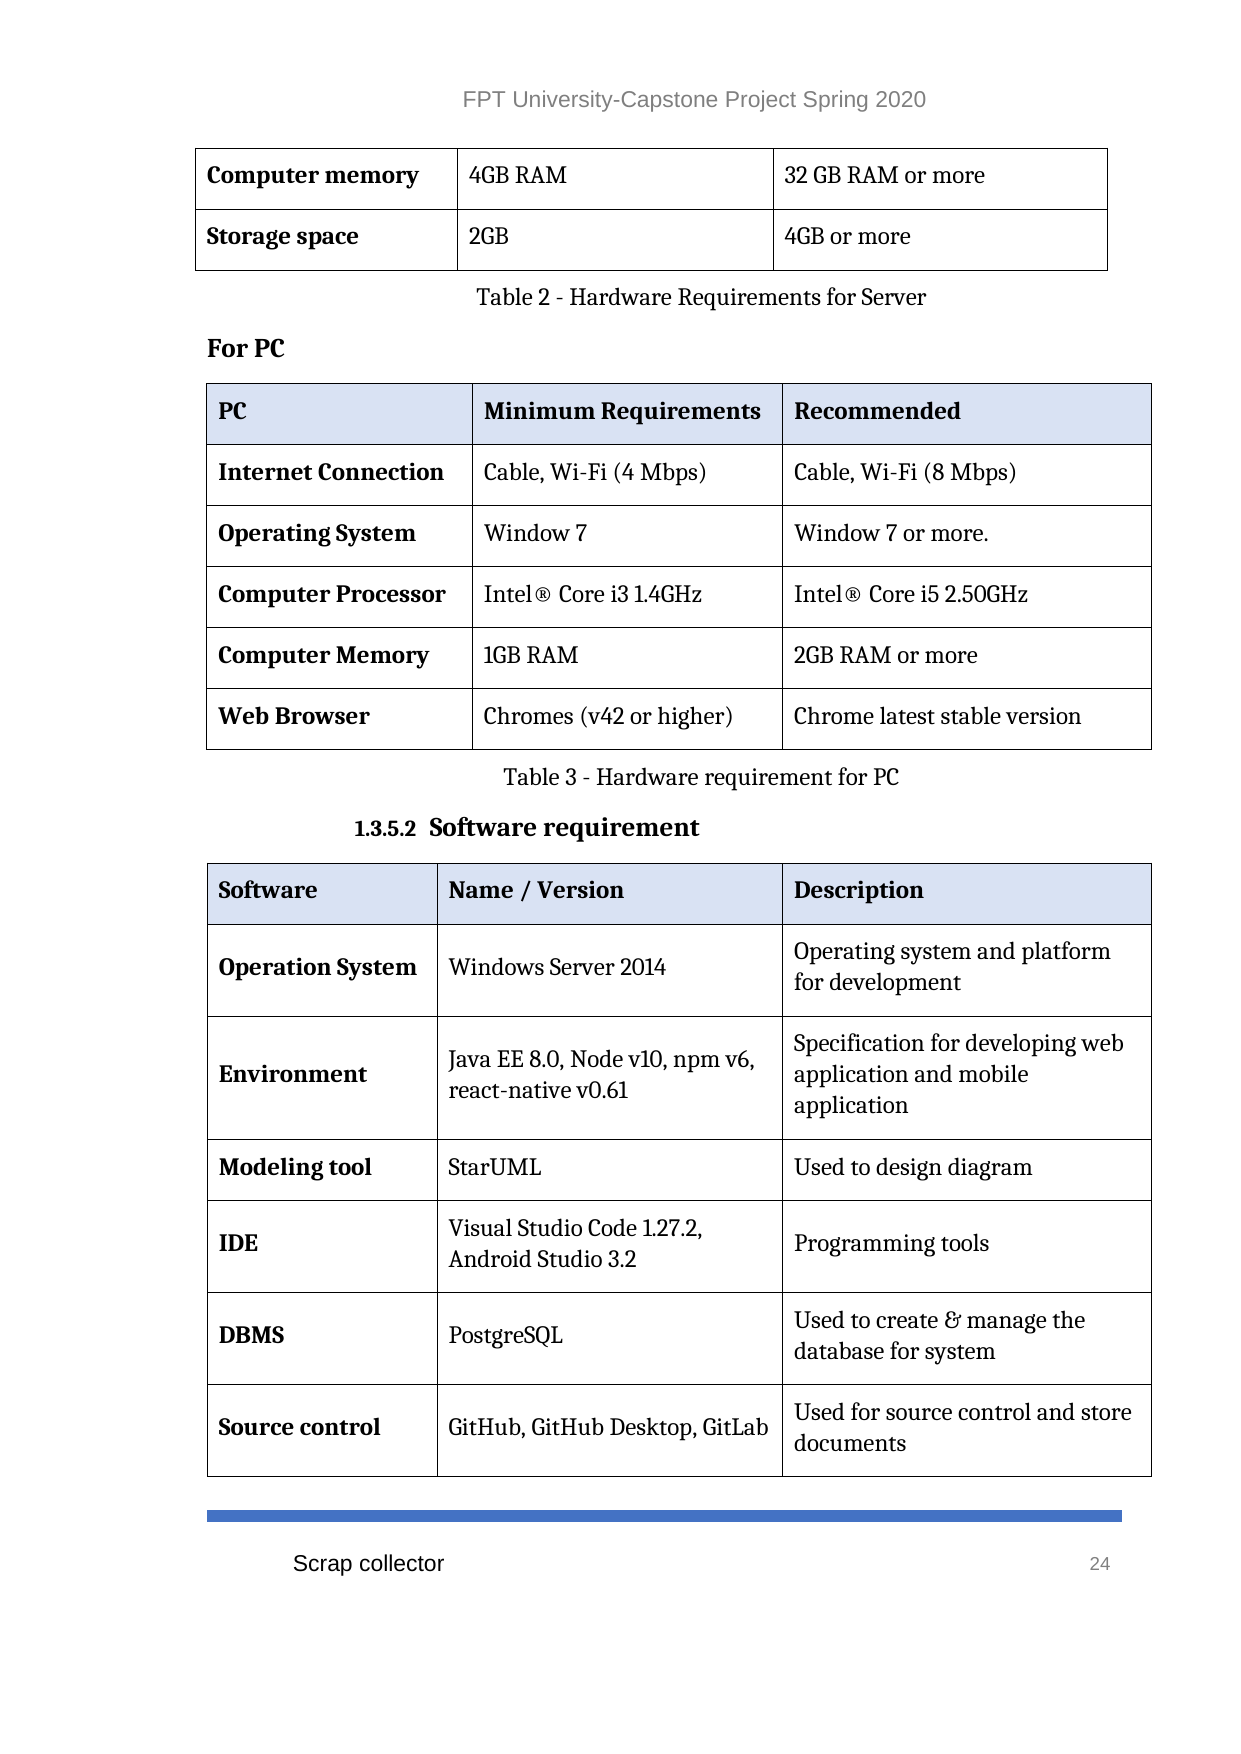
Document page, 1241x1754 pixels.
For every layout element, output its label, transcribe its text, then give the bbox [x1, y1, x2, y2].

table_cell Cable, Wi-Fi (8 Mbps) [783, 445, 1151, 505]
table_cell Operating system and platform for development [783, 925, 1151, 1016]
table_cell 4GB or more [774, 210, 1107, 270]
table_cell DBMS [208, 1293, 437, 1384]
table_cell Cable, Wi-Fi (4 Mbps) [473, 445, 782, 505]
table_cell IDE [208, 1201, 437, 1292]
table_cell Intel® Core i3 1.4GHz [473, 567, 782, 627]
table_cell Chrome latest stable version [783, 689, 1151, 749]
table_cell Operating System [207, 506, 472, 566]
table_cell Visual Studio Code 1.27.2, Android Studio 3.2 [438, 1201, 782, 1292]
table_cell Window 7 or more. [783, 506, 1151, 566]
table_header Minimum Requirements [473, 384, 782, 444]
table_cell Programming tools [783, 1201, 1151, 1292]
table_cell 2GB RAM or more [783, 628, 1151, 688]
table_cell Computer Processor [207, 567, 472, 627]
table_header Name / Version [438, 864, 782, 924]
table_cell 2GB [458, 210, 773, 270]
table_header PC [207, 384, 472, 444]
table_cell Operation System [208, 925, 437, 1016]
table_cell Chromes (v42 or higher) [473, 689, 782, 749]
table_cell Windows Server 2014 [438, 925, 782, 1016]
table_cell Computer Memory [207, 628, 472, 688]
table_cell Computer memory [196, 149, 457, 209]
table_cell 32 GB RAM or more [774, 149, 1107, 209]
table_header Description [783, 864, 1151, 924]
table_cell GitHub, GitHub Desktop, GitLab [438, 1385, 782, 1476]
table_cell Modeling tool [208, 1140, 437, 1200]
table_cell Internet Connection [207, 445, 472, 505]
table_cell Environment [208, 1017, 437, 1139]
table_header Software [208, 864, 437, 924]
table_cell Used to create & manage the database for system [783, 1293, 1151, 1384]
table_cell Source control [208, 1385, 437, 1476]
table_cell Storage space [196, 210, 457, 270]
text Table - Hardware Requirements for Server [207, 283, 1122, 312]
list Software requirement [354, 812, 1122, 844]
text For PC [207, 333, 1122, 364]
table_cell Window 7 [473, 506, 782, 566]
table_cell Java EE 8.0, Node v10, npm v6, react-native v0.61 [438, 1017, 782, 1139]
table_cell 4GB RAM [458, 149, 773, 209]
table_cell Used to design diagram [783, 1140, 1151, 1200]
table_cell StarUML [438, 1140, 782, 1200]
text Table - Hardware requirement for PC [207, 763, 1122, 792]
table_cell Used for source control and store documents [783, 1385, 1151, 1476]
table_cell Intel® Core i5 2.50GHz [783, 567, 1151, 627]
table_cell PostgreSQL [438, 1293, 782, 1384]
table_header Recommended [783, 384, 1151, 444]
table_cell Web Browser [207, 689, 472, 749]
table_cell Specification for developing web application and mobile application [783, 1017, 1151, 1139]
table_cell 1GB RAM [473, 628, 782, 688]
